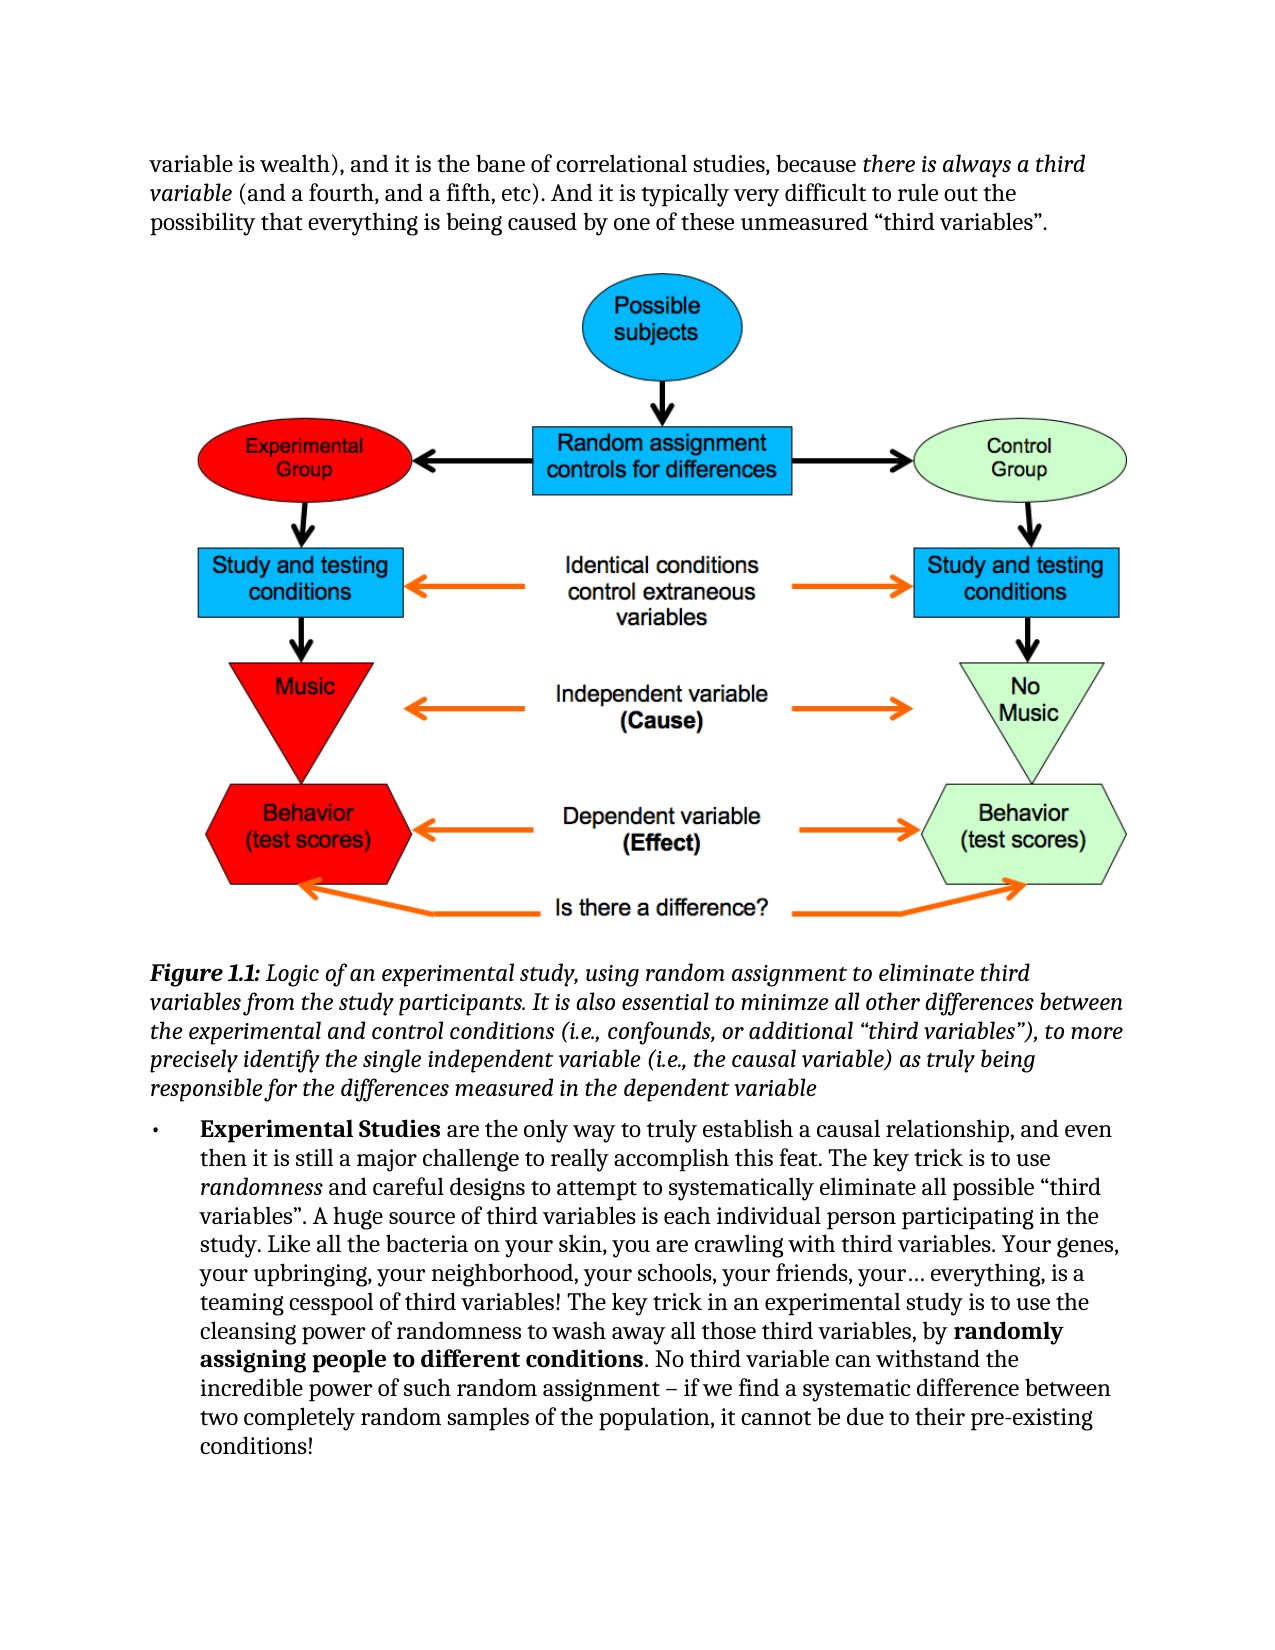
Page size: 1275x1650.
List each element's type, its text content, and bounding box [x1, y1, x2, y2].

picture [168, 255, 1144, 939]
list Experimental Studies are the only way to truly establish a causal relationship, and even then it is still a major challenge to really accomplish this feat. The key trick is to use randomness and careful designs to attempt to systematically eliminate all possible “third variables”. A huge source of third variables is each individual person participating in the study. Like all the bacteria on your skin, you are crawling with third variables. Your genes, your upbringing, your neighborhood, your schools, your friends, your… everything, is a teaming cesspool of third variables! The key trick in an experimental study is to use the cleansing power of randomness to wash away all those third variables, by randomly assigning people to different conditions. No third variable can withstand the incredible power of such random assignment – if we find a systematic difference between two completely random samples of the population, it cannot be due to their pre-existing conditions! [150, 1115, 1125, 1460]
text Figure 1.1: Logic of an experimental study, using random assignment to eliminate third variables from the study participants. It is also essential to minimze all other differences between the experimental and control conditions (i.e., confounds, or additional “third variables”), to more precisely identify the single independent variable (i.e., the causal variable) as truly being responsible for the differences measured in the dependent variable [150, 959, 1125, 1103]
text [150, 150, 1125, 236]
